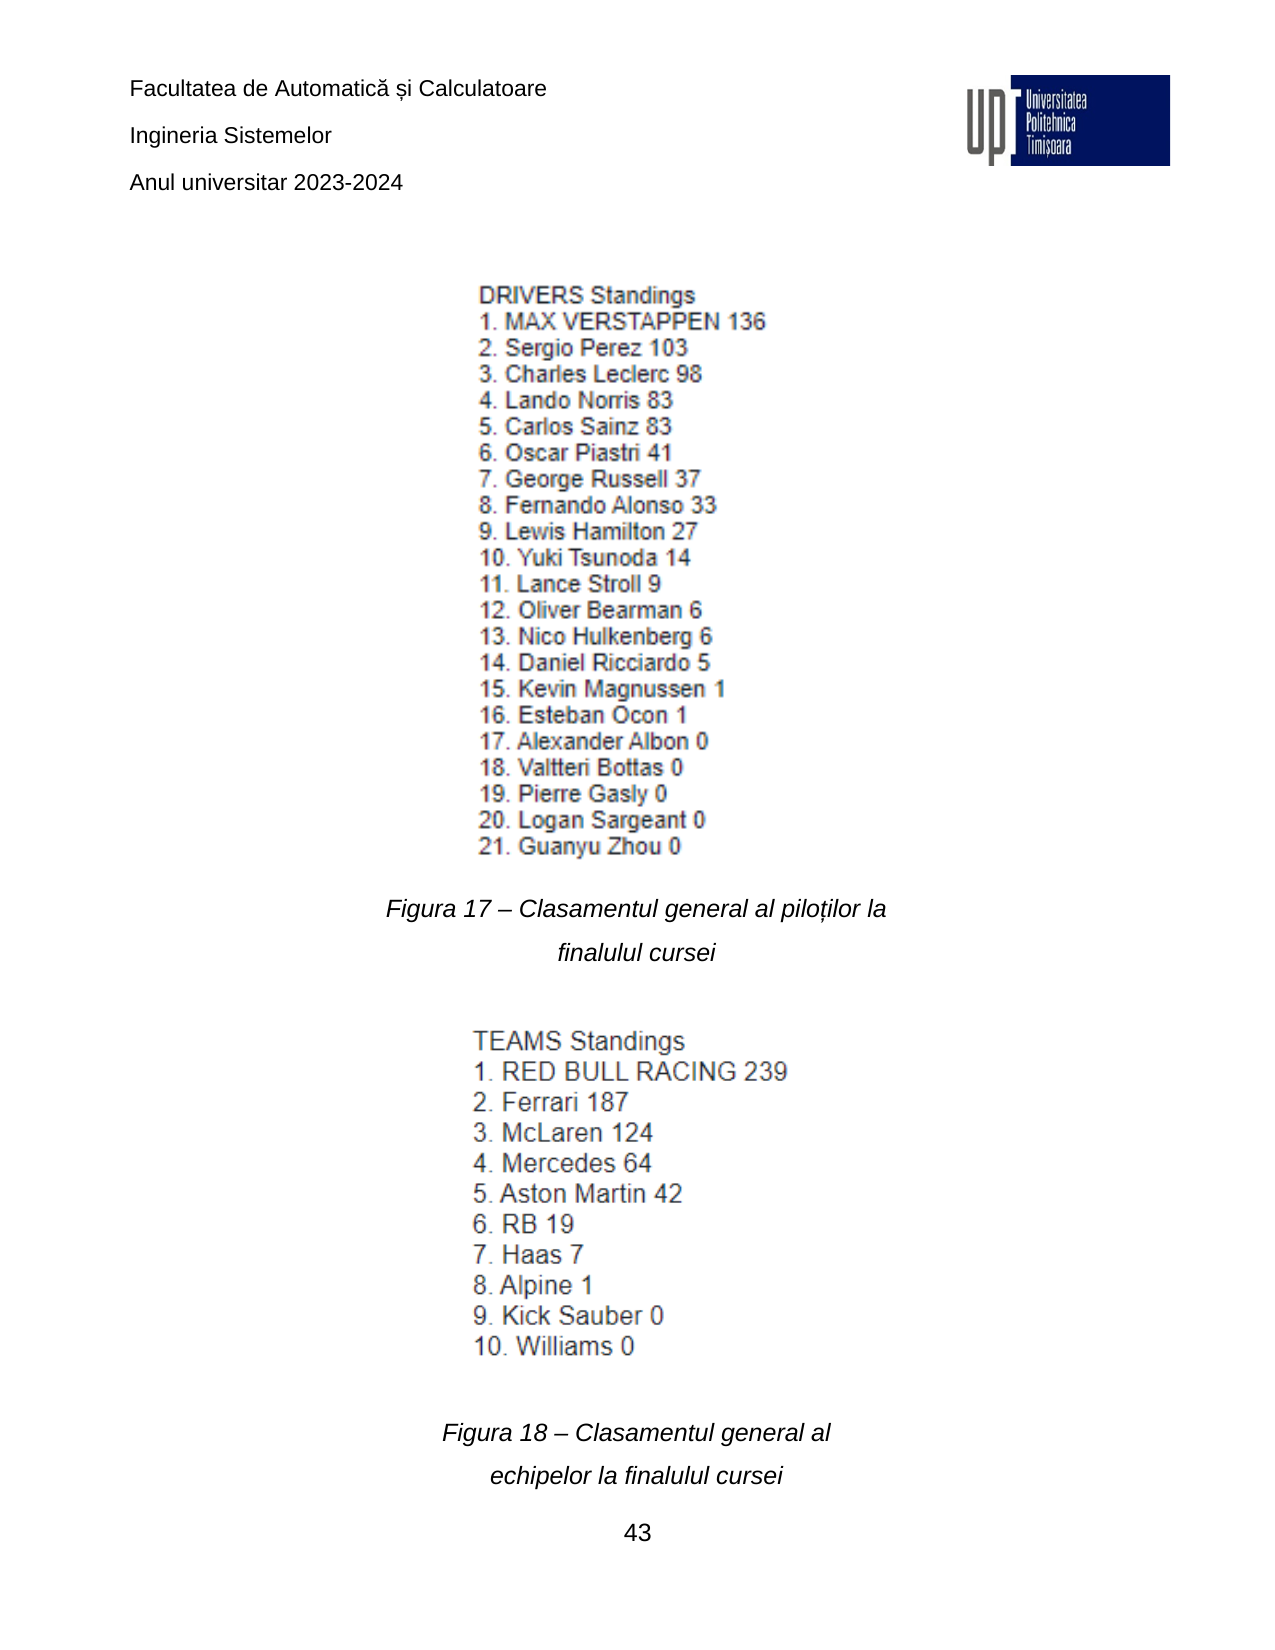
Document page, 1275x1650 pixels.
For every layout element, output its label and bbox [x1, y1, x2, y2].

picture [465, 1021, 810, 1378]
picture [466, 267, 805, 886]
picture [967, 75, 1171, 166]
